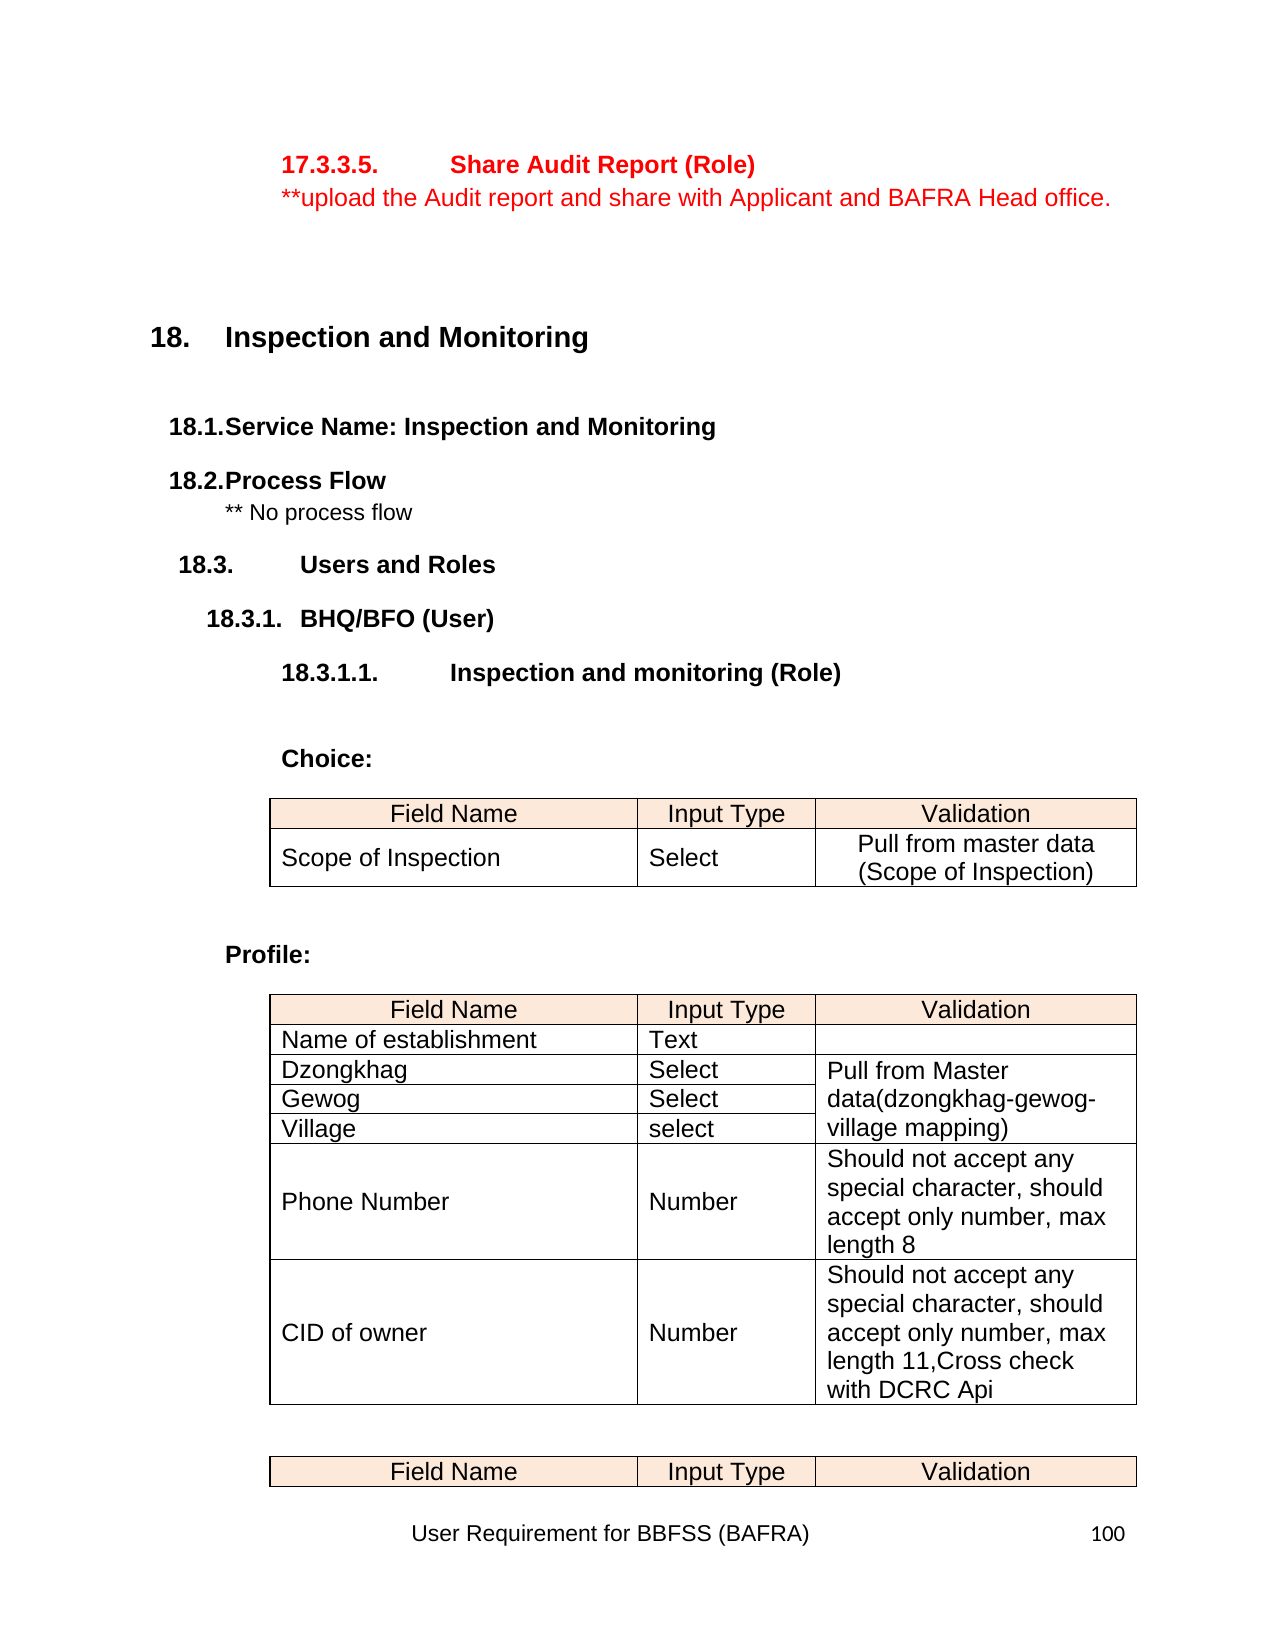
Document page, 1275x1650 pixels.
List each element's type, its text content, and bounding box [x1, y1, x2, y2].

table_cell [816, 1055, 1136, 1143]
subtitle Users and Roles [178, 550, 1125, 579]
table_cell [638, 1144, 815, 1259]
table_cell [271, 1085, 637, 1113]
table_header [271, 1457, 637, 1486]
subtitle BHQ/BFO (User) [206, 604, 1125, 633]
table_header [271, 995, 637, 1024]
text ** No process flow [225, 499, 1125, 526]
subtitle Share Audit Report (Role) [281, 150, 1125, 179]
subtitle Service Name: Inspection and Monitoring [169, 412, 1125, 441]
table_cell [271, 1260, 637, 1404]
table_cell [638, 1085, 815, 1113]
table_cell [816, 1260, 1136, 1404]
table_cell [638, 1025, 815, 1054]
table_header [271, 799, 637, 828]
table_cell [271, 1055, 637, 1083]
text Profile: [225, 940, 1125, 969]
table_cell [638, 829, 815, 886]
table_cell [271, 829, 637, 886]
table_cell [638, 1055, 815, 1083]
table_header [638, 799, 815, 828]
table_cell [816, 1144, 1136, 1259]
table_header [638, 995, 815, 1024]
subtitle Process Flow [169, 466, 1125, 495]
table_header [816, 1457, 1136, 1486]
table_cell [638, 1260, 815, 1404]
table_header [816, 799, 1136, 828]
text Choice: [281, 744, 1125, 773]
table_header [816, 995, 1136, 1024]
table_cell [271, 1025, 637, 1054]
text **upload the Audit report and share with Applicant and BAFRA Head office. [281, 183, 1125, 212]
subtitle Inspection and monitoring (Role) [281, 658, 1125, 687]
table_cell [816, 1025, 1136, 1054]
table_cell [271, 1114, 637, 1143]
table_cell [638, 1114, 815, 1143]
subtitle Inspection and Monitoring [150, 320, 1125, 353]
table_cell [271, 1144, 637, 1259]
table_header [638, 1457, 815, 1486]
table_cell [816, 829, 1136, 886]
